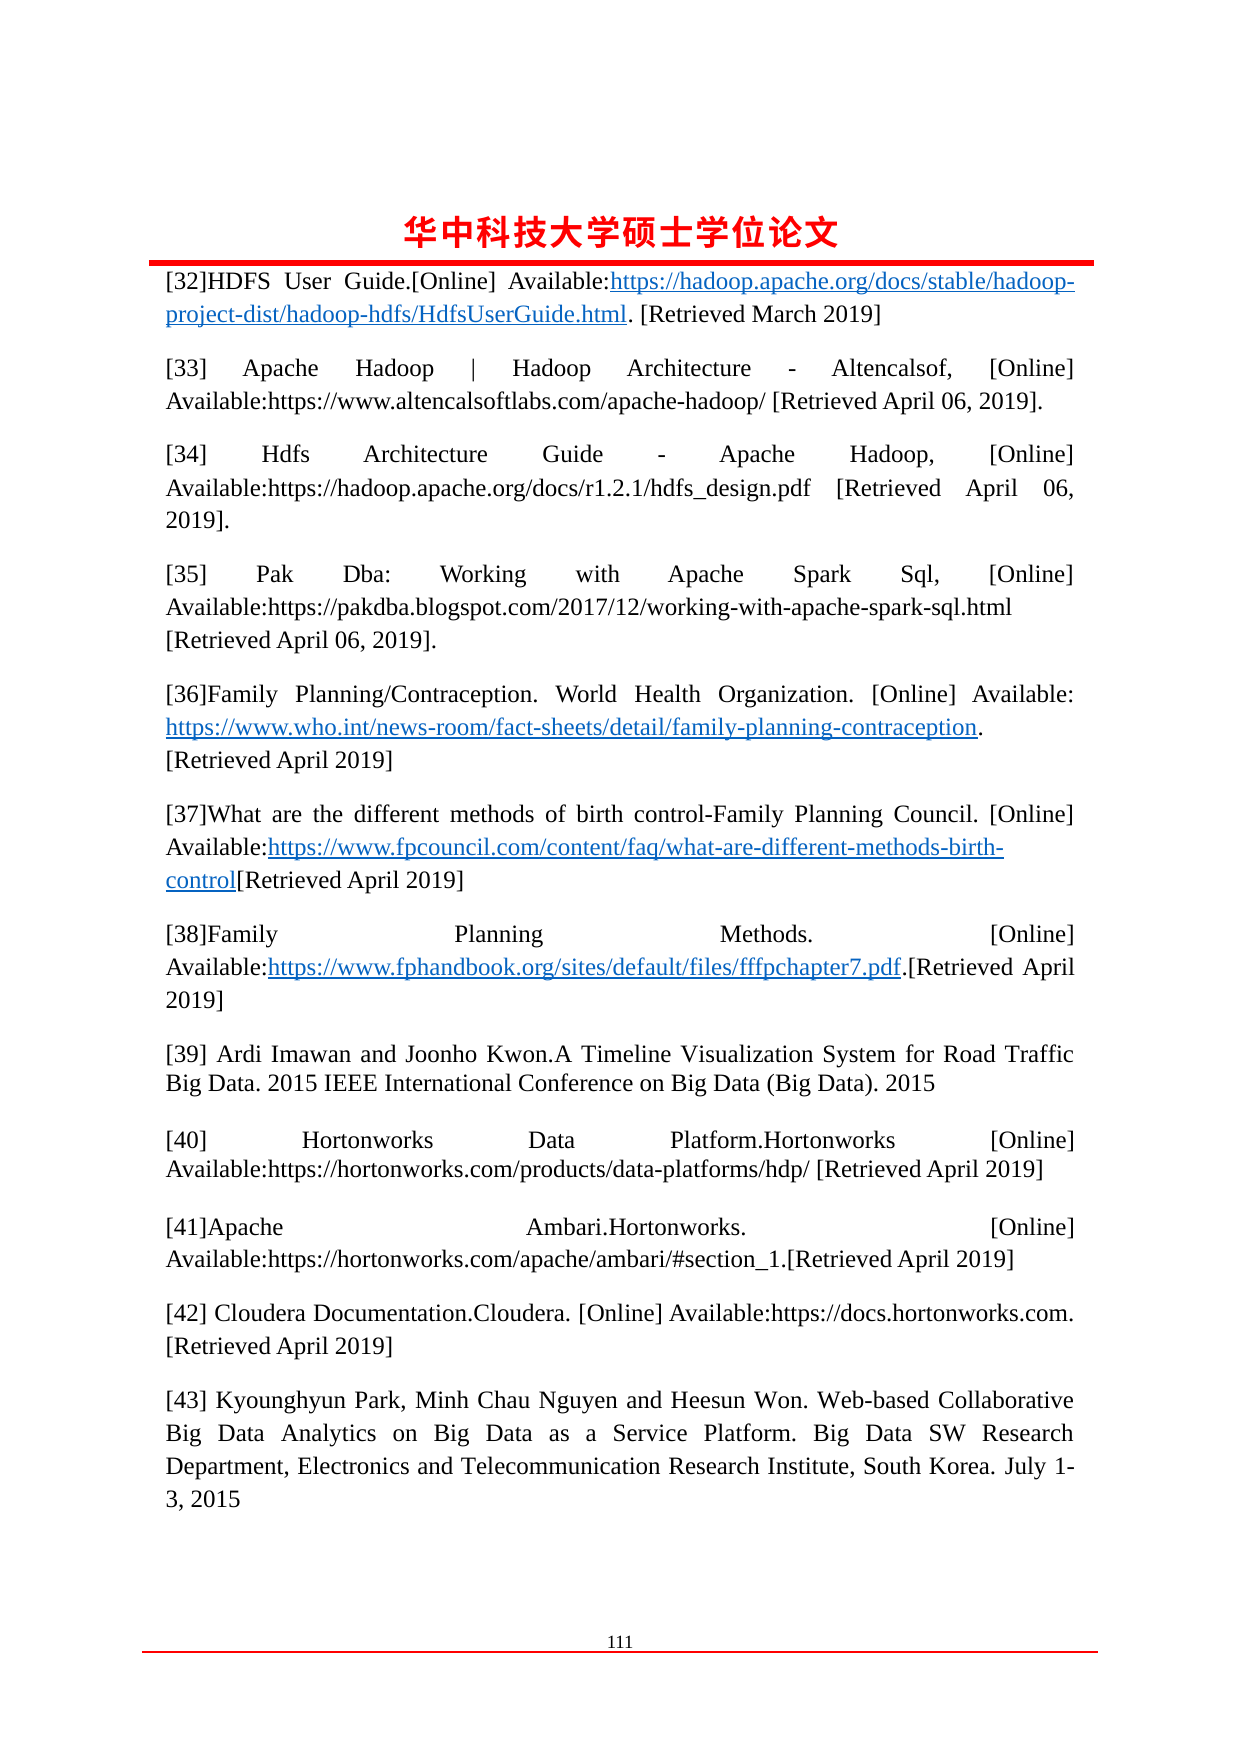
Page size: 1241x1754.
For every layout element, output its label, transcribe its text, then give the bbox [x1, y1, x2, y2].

text [36]Family Planning/Contraception. World Health Organization. [Online] Available: https://www.who.int/news-room/fact-sheets/detail/family-planning-contraception. [Retrieved April 2019] [165, 679, 1075, 774]
text [34] Hdfs Architecture Guide - Apache Hadoop, [Online] Available:https://hadoop.apache.org/docs/r1.2.1/hdfs_design.pdf [Retrieved April 06, 2019]. [165, 439, 1075, 534]
text [42] Cloudera Documentation.Cloudera. [Online] Available:https://docs.hortonworks.com.[Retrieved April 2019] [165, 1298, 1075, 1360]
text [32]HDFS User Guide.[Online] Available:https://hadoop.apache.org/docs/stable/hadoop-project-dist/hadoop-hdfs/HdfsUserGuide.html. [Retrieved March 2019] [165, 266, 1075, 328]
text [38]Family Planning Methods. [Online] Available:https://www.fphandbook.org/sites/default/files/fffpchapter7.pdf.[Retrieved April 2019] [165, 919, 1075, 1014]
text [37]What are the different methods of birth control-Family Planning Council. [Online] Available:https://www.fpcouncil.com/content/faq/what-are-different-methods-birth-control[Retrieved April 2019] [165, 799, 1075, 894]
text [40] Hortonworks Data Platform.Hortonworks [Online] Available:https://hortonworks.com/products/data-platforms/hdp/ [Retrieved April 2019] [165, 1125, 1075, 1183]
text [41]Apache Ambari.Hortonworks. [Online] Available:https://hortonworks.com/apache/ambari/#section_1.[Retrieved April 2019] [165, 1212, 1075, 1273]
text [33] Apache Hadoop | Hadoop Architecture - Altencalsof, [Online] Available:https://www.altencalsoftlabs.com/apache-hadoop/ [Retrieved April 06, 2019]. [165, 353, 1075, 414]
text [43] Kyounghyun Park, Minh Chau Nguyen and Heesun Won. Web-based Collaborative Big Data Analytics on Big Data as a Service Platform. Big Data SW Research Department, Electronics and Telecommunication Research Institute, South Korea. July 1-3, 2015 [165, 1385, 1075, 1513]
text [35] Pak Dba: Working with Apache Spark Sql, [Online] Available:https://pakdba.blogspot.com/2017/12/working-with-apache-spark-sql.html [Retrieved April 06, 2019]. [165, 559, 1075, 654]
text [39] Ardi Imawan and Joonho Kwon.A Timeline Visualization System for Road Traffic Big Data. 2015 IEEE International Conference on Big Data (Big Data). 2015 [165, 1039, 1075, 1097]
